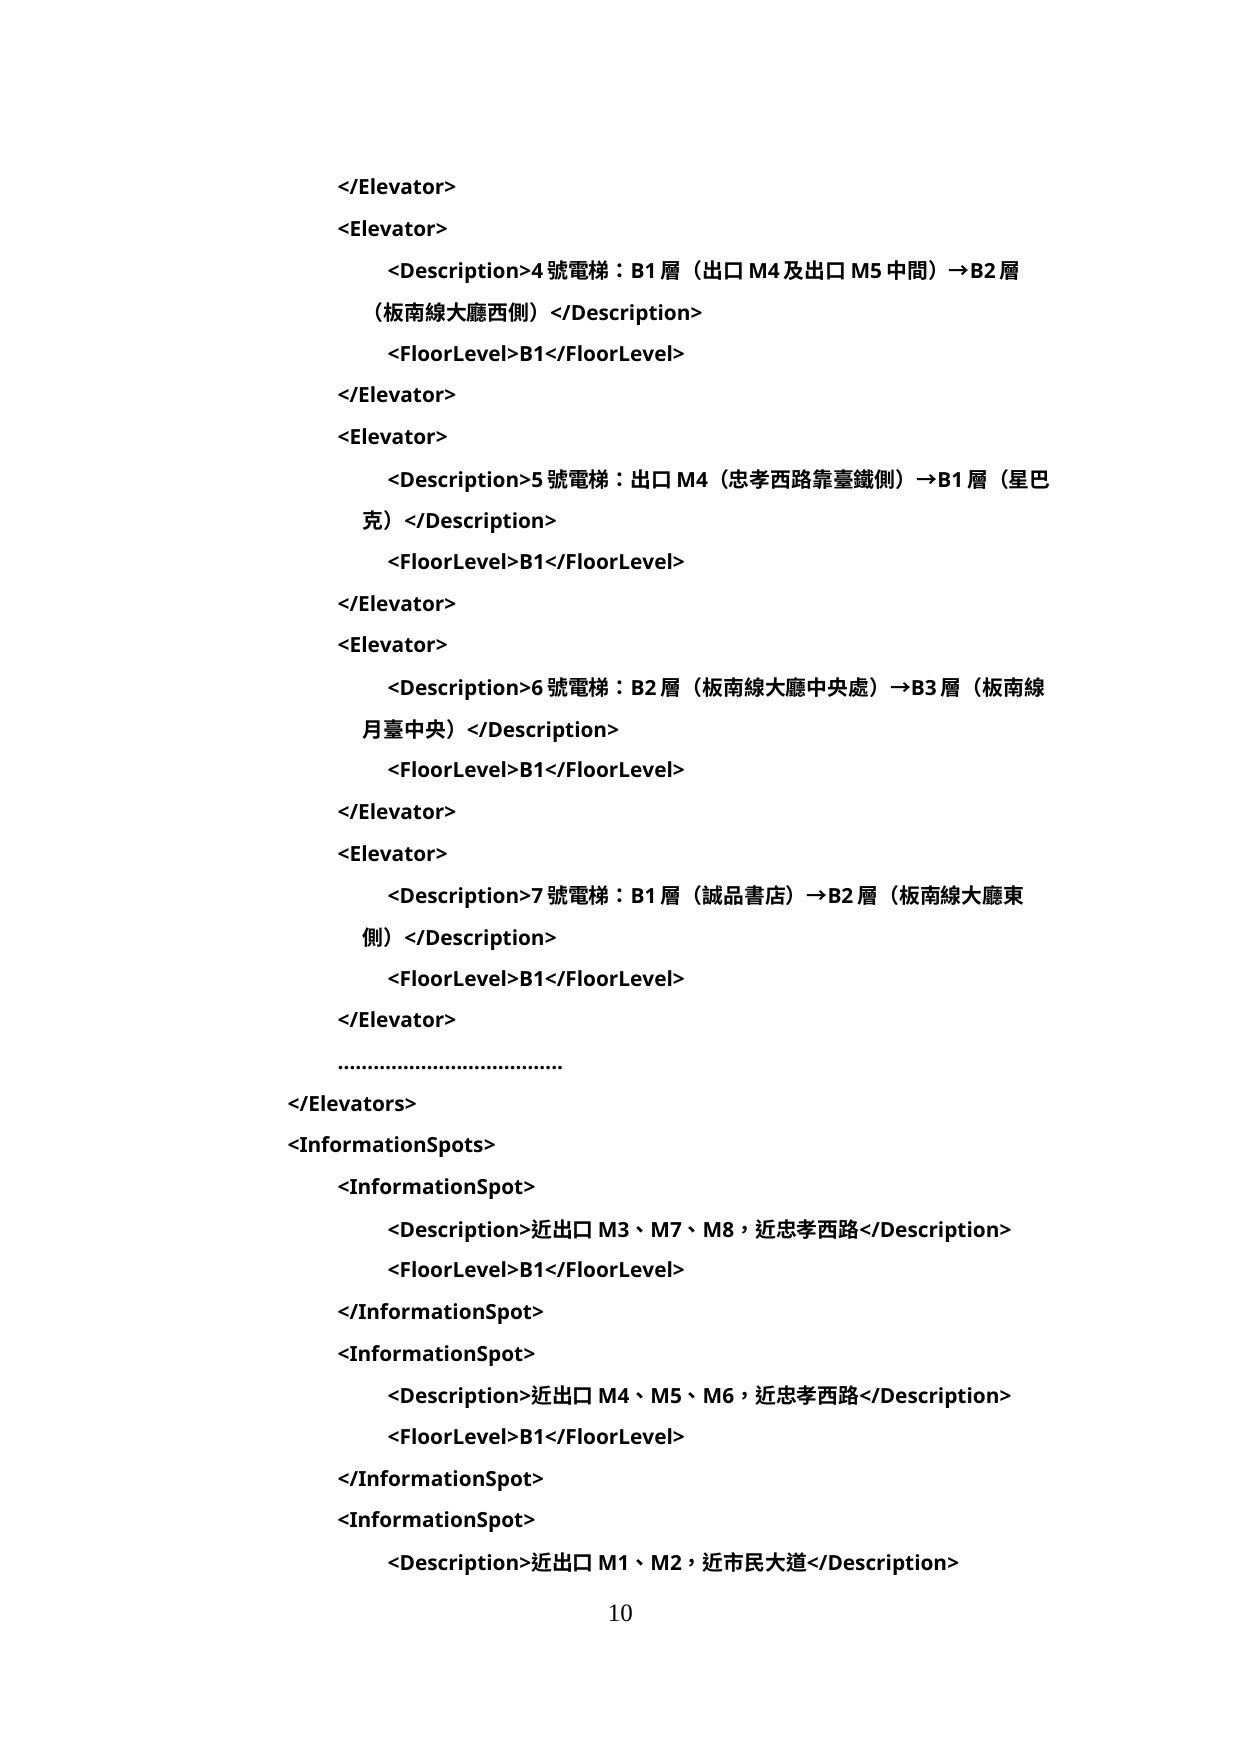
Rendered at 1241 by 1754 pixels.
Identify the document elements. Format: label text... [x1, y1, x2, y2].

text <Description>近出口M1、M2，近市民大道</Description> [187, 1541, 1053, 1582]
text <Description>近出口M4、M5、M6，近忠孝西路</Description> [187, 1374, 1053, 1416]
text </Elevators> [187, 1082, 1053, 1124]
text <Elevator> [287, 832, 1053, 874]
text <FloorLevel>B1</FloorLevel> [337, 957, 1053, 999]
text <Elevator> [287, 416, 1053, 457]
text <Description>7號電梯：B1層（誠品書店）→B2層（板南線大廳東側）</Description> [362, 874, 1053, 957]
text <FloorLevel>B1</FloorLevel> [187, 1249, 1053, 1291]
text </InformationSpot> [187, 1291, 1053, 1332]
text <InformationSpot> [187, 1166, 1053, 1207]
text </Elevator> [237, 166, 1053, 207]
text </InformationSpot> [187, 1457, 1053, 1499]
text <Elevator> [287, 624, 1053, 666]
text </Elevator> [287, 582, 1053, 624]
text <FloorLevel>B1</FloorLevel> [337, 541, 1053, 582]
text ……………………………….. [287, 1041, 1053, 1082]
text </Elevator> [237, 374, 1053, 416]
text <Description>5號電梯：出口M4（忠孝西路靠臺鐵側）→B1層（星巴克）</Description> [362, 457, 1053, 541]
text <InformationSpot> [187, 1332, 1053, 1374]
text <FloorLevel>B1</FloorLevel> [337, 332, 1053, 374]
text <Description>4號電梯：B1層（出口M4及出口M5中間）→B2層（板南線大廳西側）</Description> [362, 249, 1053, 332]
text <FloorLevel>B1</FloorLevel> [337, 749, 1053, 791]
text </Elevator> [237, 791, 1053, 832]
text <InformationSpot> [287, 1499, 1053, 1541]
text <Elevator> [287, 207, 1053, 249]
text <FloorLevel>B1</FloorLevel> [187, 1416, 1053, 1457]
text <Description>6號電梯：B2層（板南線大廳中央處）→B3層（板南線月臺中央）</Description> [362, 666, 1053, 749]
text </Elevator> [287, 999, 1053, 1041]
text <Description>近出口M3、M7、M8，近忠孝西路</Description> [187, 1207, 1053, 1249]
text <InformationSpots> [187, 1124, 1053, 1166]
